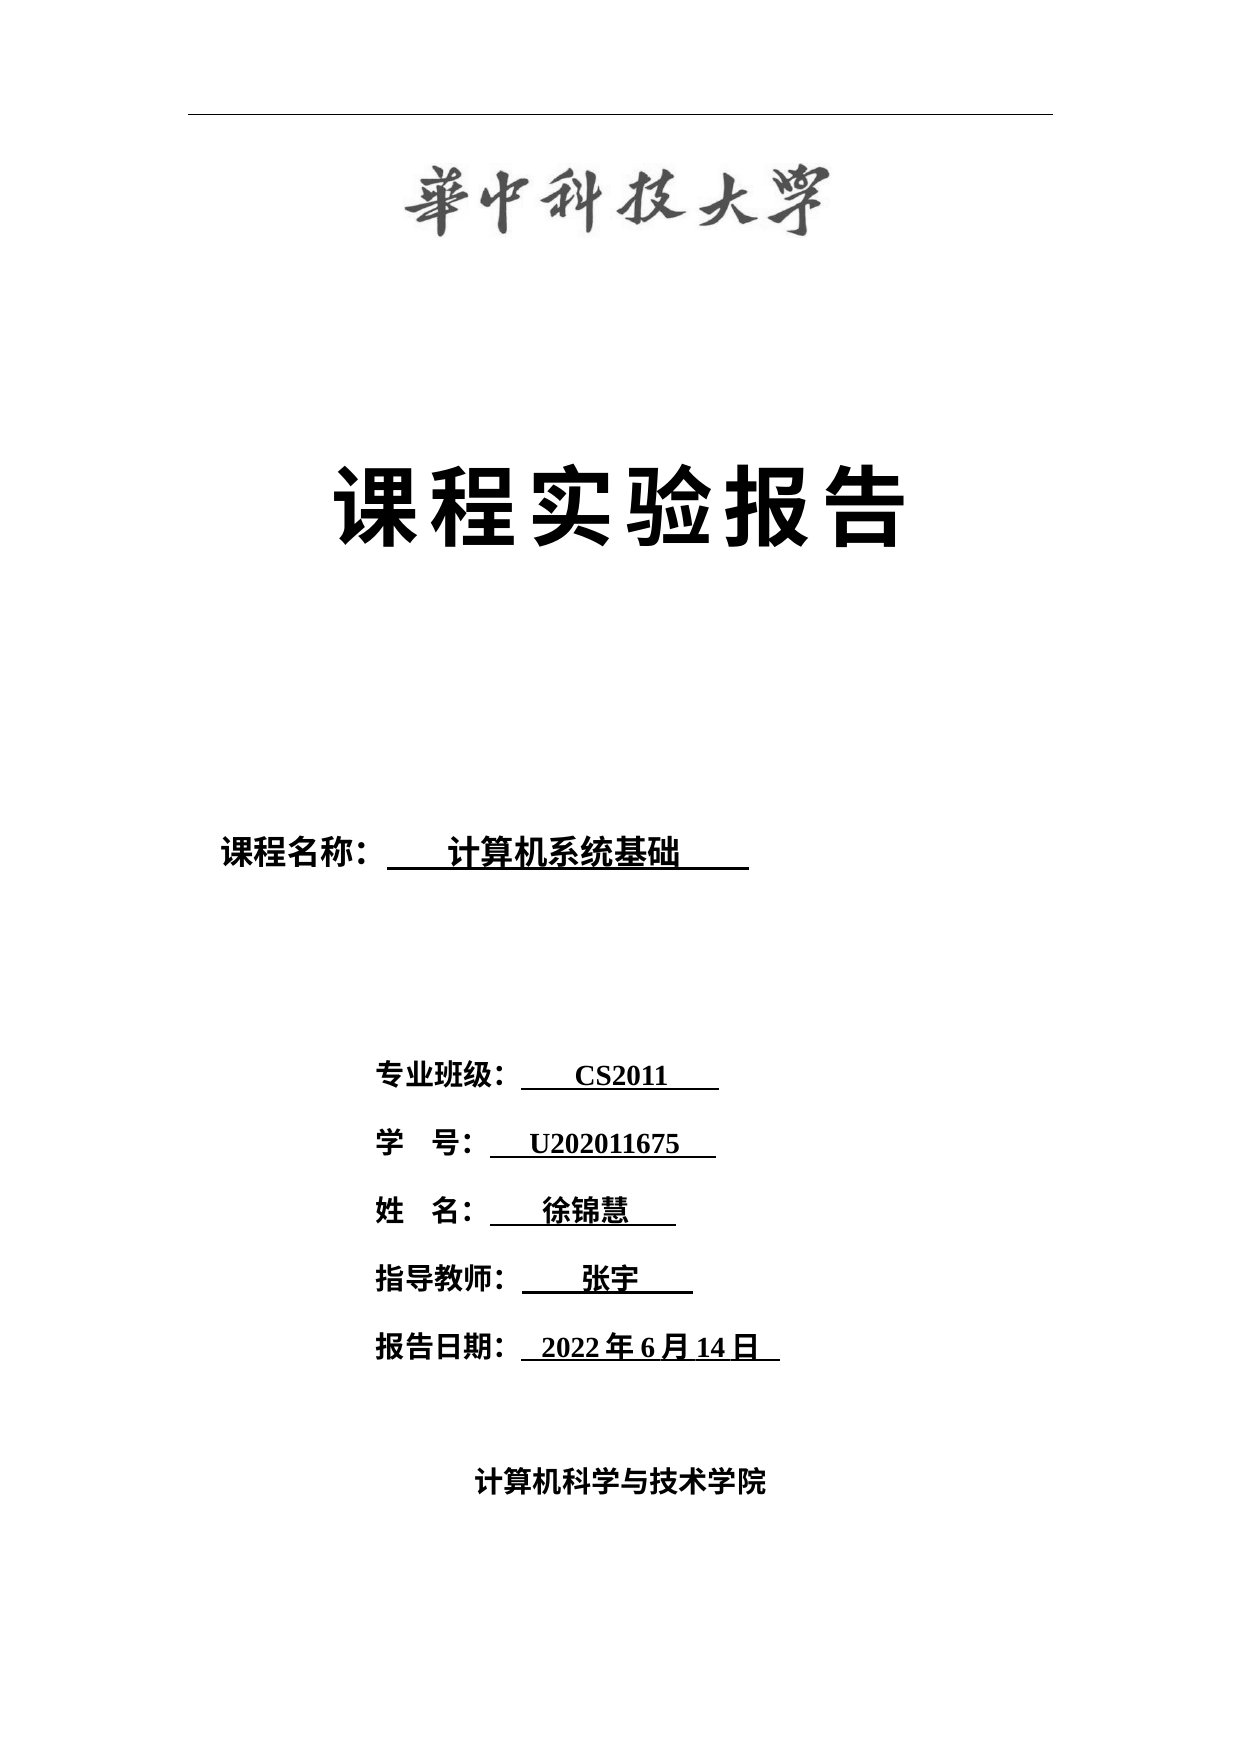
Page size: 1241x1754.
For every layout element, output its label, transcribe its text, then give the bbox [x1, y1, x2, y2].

text 学 号： U202011675 [187, 1107, 1053, 1174]
text 指导教师： 张宇 [187, 1242, 1053, 1310]
text 课 程 实 验 报 告 [187, 433, 1053, 569]
text 报告日期： 2022年6月14日 [187, 1310, 1053, 1378]
text 课程名称： 计算机系统基础 [187, 816, 1053, 884]
text 专业班级： CS2011 [187, 1039, 1053, 1107]
text 计算机科学与技术学院 [187, 1446, 1053, 1514]
text 姓 名： 徐锦慧 [187, 1174, 1053, 1242]
